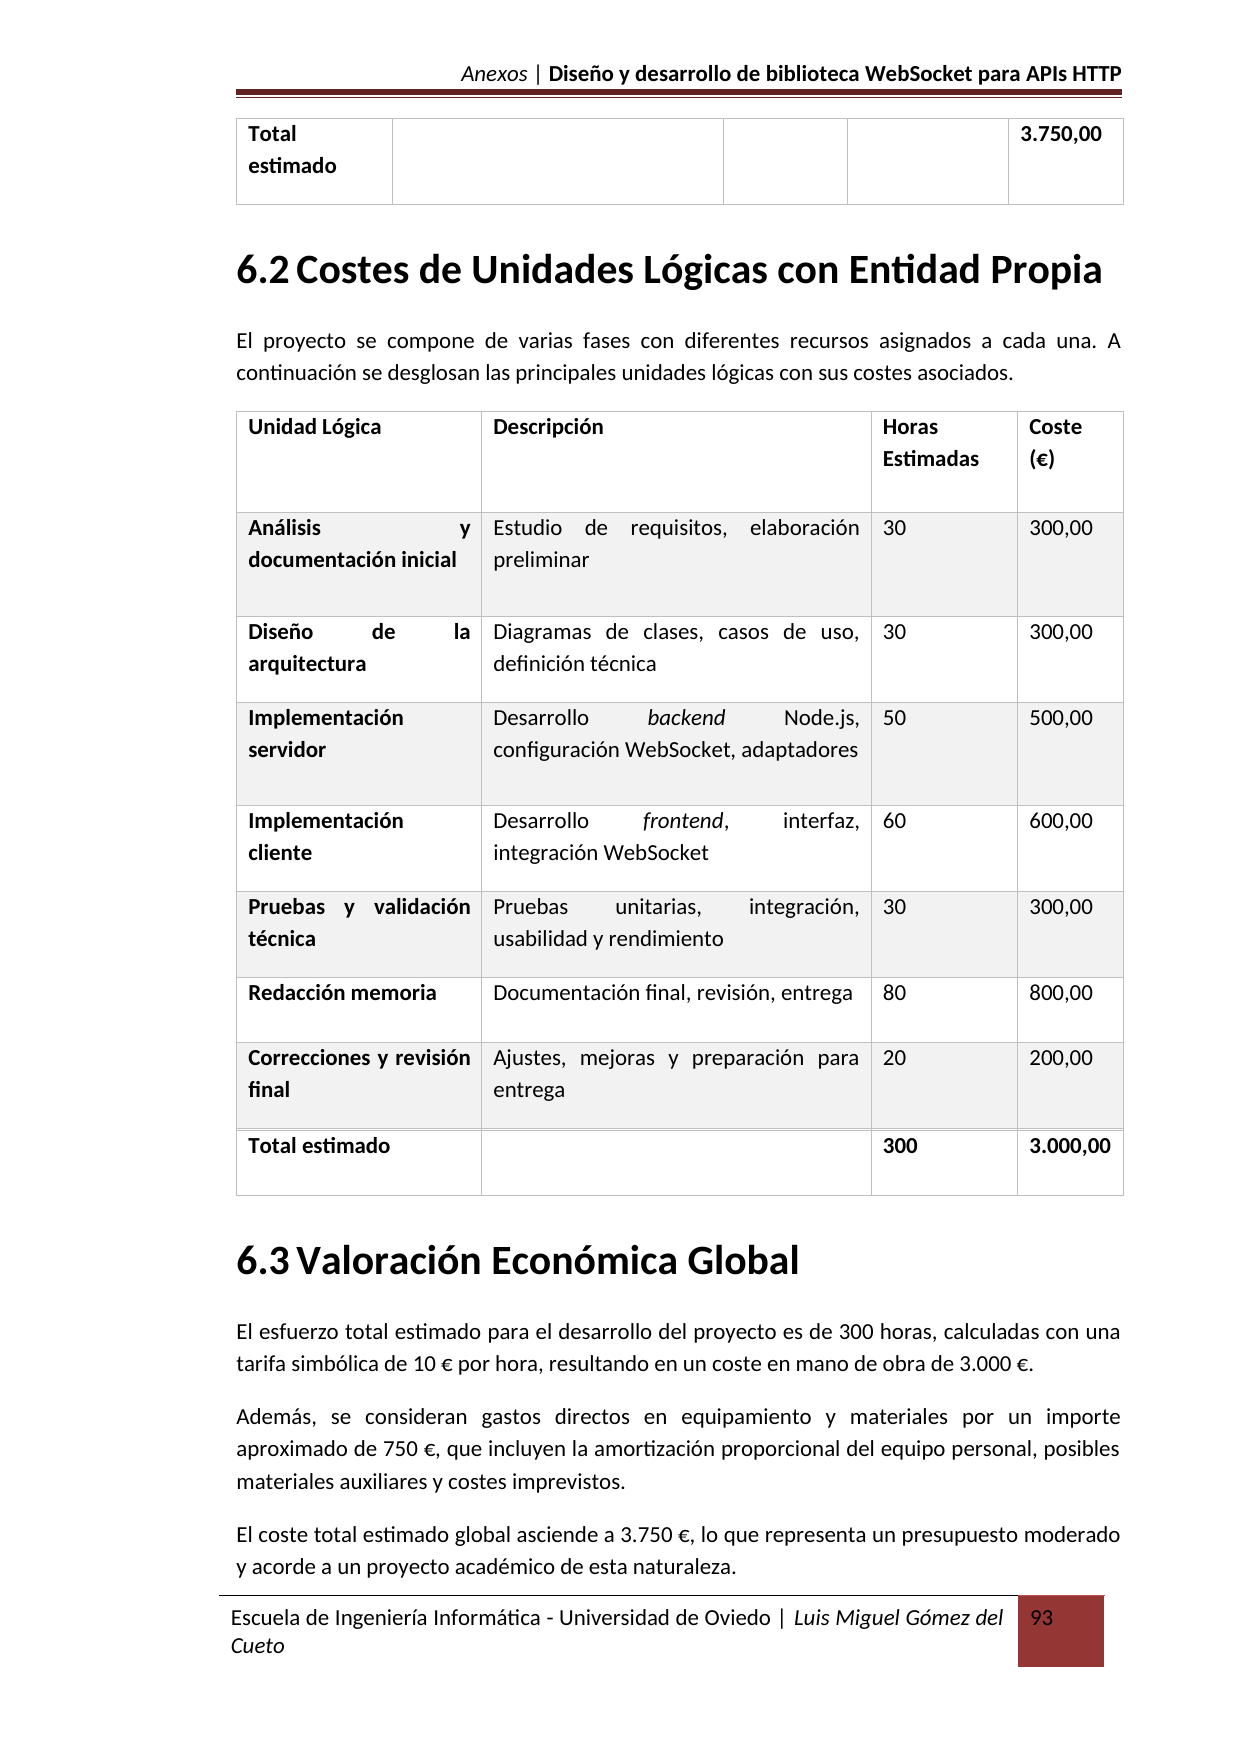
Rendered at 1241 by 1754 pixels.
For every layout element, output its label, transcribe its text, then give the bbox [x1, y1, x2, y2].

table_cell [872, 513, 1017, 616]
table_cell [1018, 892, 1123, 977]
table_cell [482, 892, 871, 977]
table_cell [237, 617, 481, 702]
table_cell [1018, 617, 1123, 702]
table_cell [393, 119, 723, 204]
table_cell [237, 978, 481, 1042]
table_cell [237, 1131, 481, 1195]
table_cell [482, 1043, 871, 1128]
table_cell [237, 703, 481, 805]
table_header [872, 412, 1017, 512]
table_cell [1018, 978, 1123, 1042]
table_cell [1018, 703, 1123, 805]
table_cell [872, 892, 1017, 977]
text Además, se consideran gastos directos en equipamiento y materiales por un importe aproximado de 750 €, que incluyen la amortización proporcional del equipo personal, posibles materiales auxiliares y costes imprevistos. [236, 1402, 1122, 1495]
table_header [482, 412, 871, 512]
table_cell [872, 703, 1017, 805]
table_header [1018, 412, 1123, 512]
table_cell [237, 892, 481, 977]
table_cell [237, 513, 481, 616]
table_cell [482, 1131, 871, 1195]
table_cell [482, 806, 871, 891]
text El coste total estimado global asciende a 3.750 €, lo que representa un presupuesto moderado y acorde a un proyecto académico de esta naturaleza. [236, 1520, 1122, 1580]
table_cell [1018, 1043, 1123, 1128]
text El proyecto se compone de varias fases con diferentes recursos asignados a cada una. A continuación se desglosan las principales unidades lógicas con sus costes asociados. [236, 326, 1122, 386]
text El esfuerzo total estimado para el desarrollo del proyecto es de 300 horas, calculadas con una tarifa simbólica de 10 € por hora, resultando en un coste en mano de obra de 3.000 €. [236, 1317, 1122, 1377]
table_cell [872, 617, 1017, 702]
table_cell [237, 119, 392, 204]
subtitle Valoración Económica Global [236, 1234, 1122, 1284]
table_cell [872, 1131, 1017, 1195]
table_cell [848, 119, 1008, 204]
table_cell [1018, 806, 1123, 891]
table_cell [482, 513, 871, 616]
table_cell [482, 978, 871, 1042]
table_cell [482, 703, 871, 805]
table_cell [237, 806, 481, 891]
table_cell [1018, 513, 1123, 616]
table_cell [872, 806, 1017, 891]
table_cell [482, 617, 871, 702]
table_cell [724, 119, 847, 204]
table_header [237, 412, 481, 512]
subtitle Costes de Unidades Lógicas con Entidad Propia [236, 243, 1122, 293]
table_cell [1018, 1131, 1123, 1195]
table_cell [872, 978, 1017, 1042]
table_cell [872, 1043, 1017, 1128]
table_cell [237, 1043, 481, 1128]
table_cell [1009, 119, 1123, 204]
